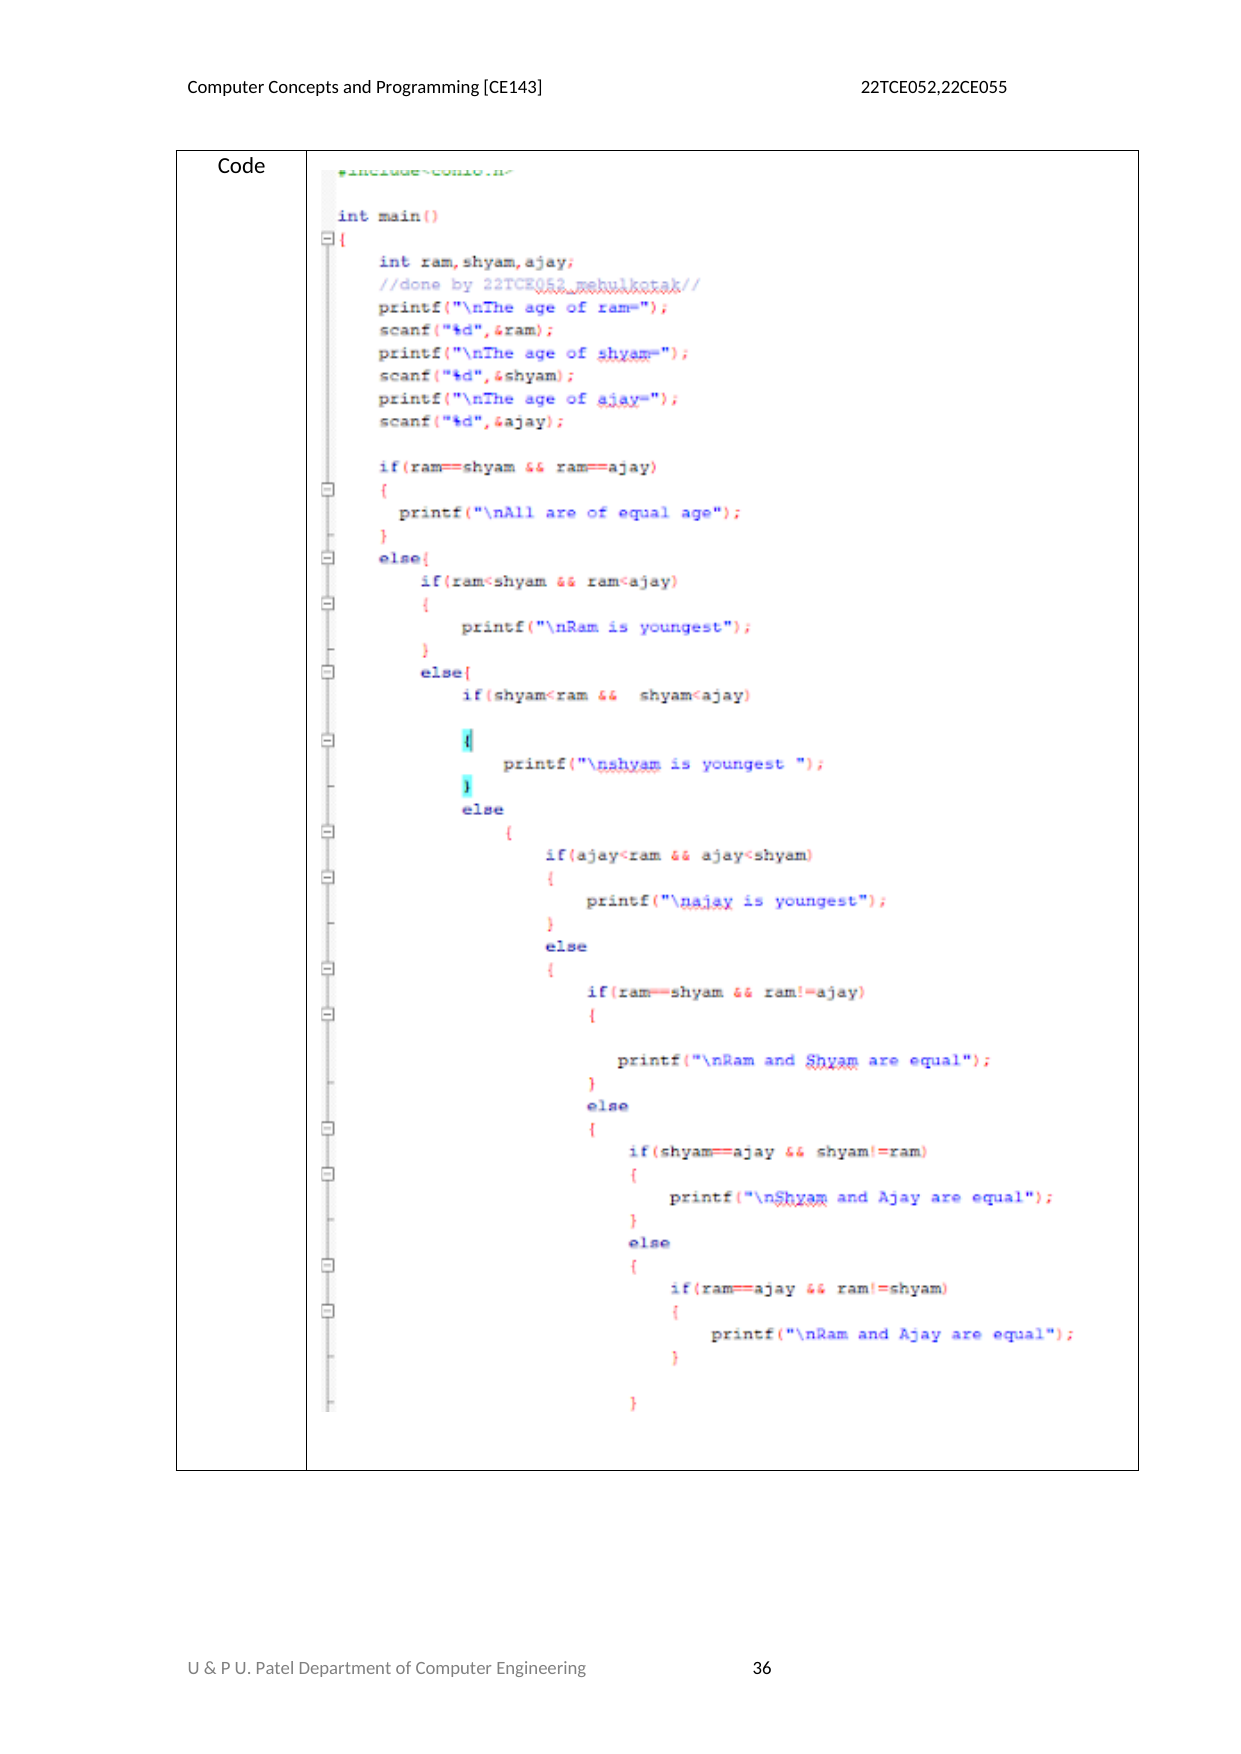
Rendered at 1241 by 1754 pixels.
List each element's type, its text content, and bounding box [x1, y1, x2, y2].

table_cell Code [177, 151, 306, 1470]
table_cell [307, 151, 1138, 1470]
picture [321, 170, 1098, 1412]
